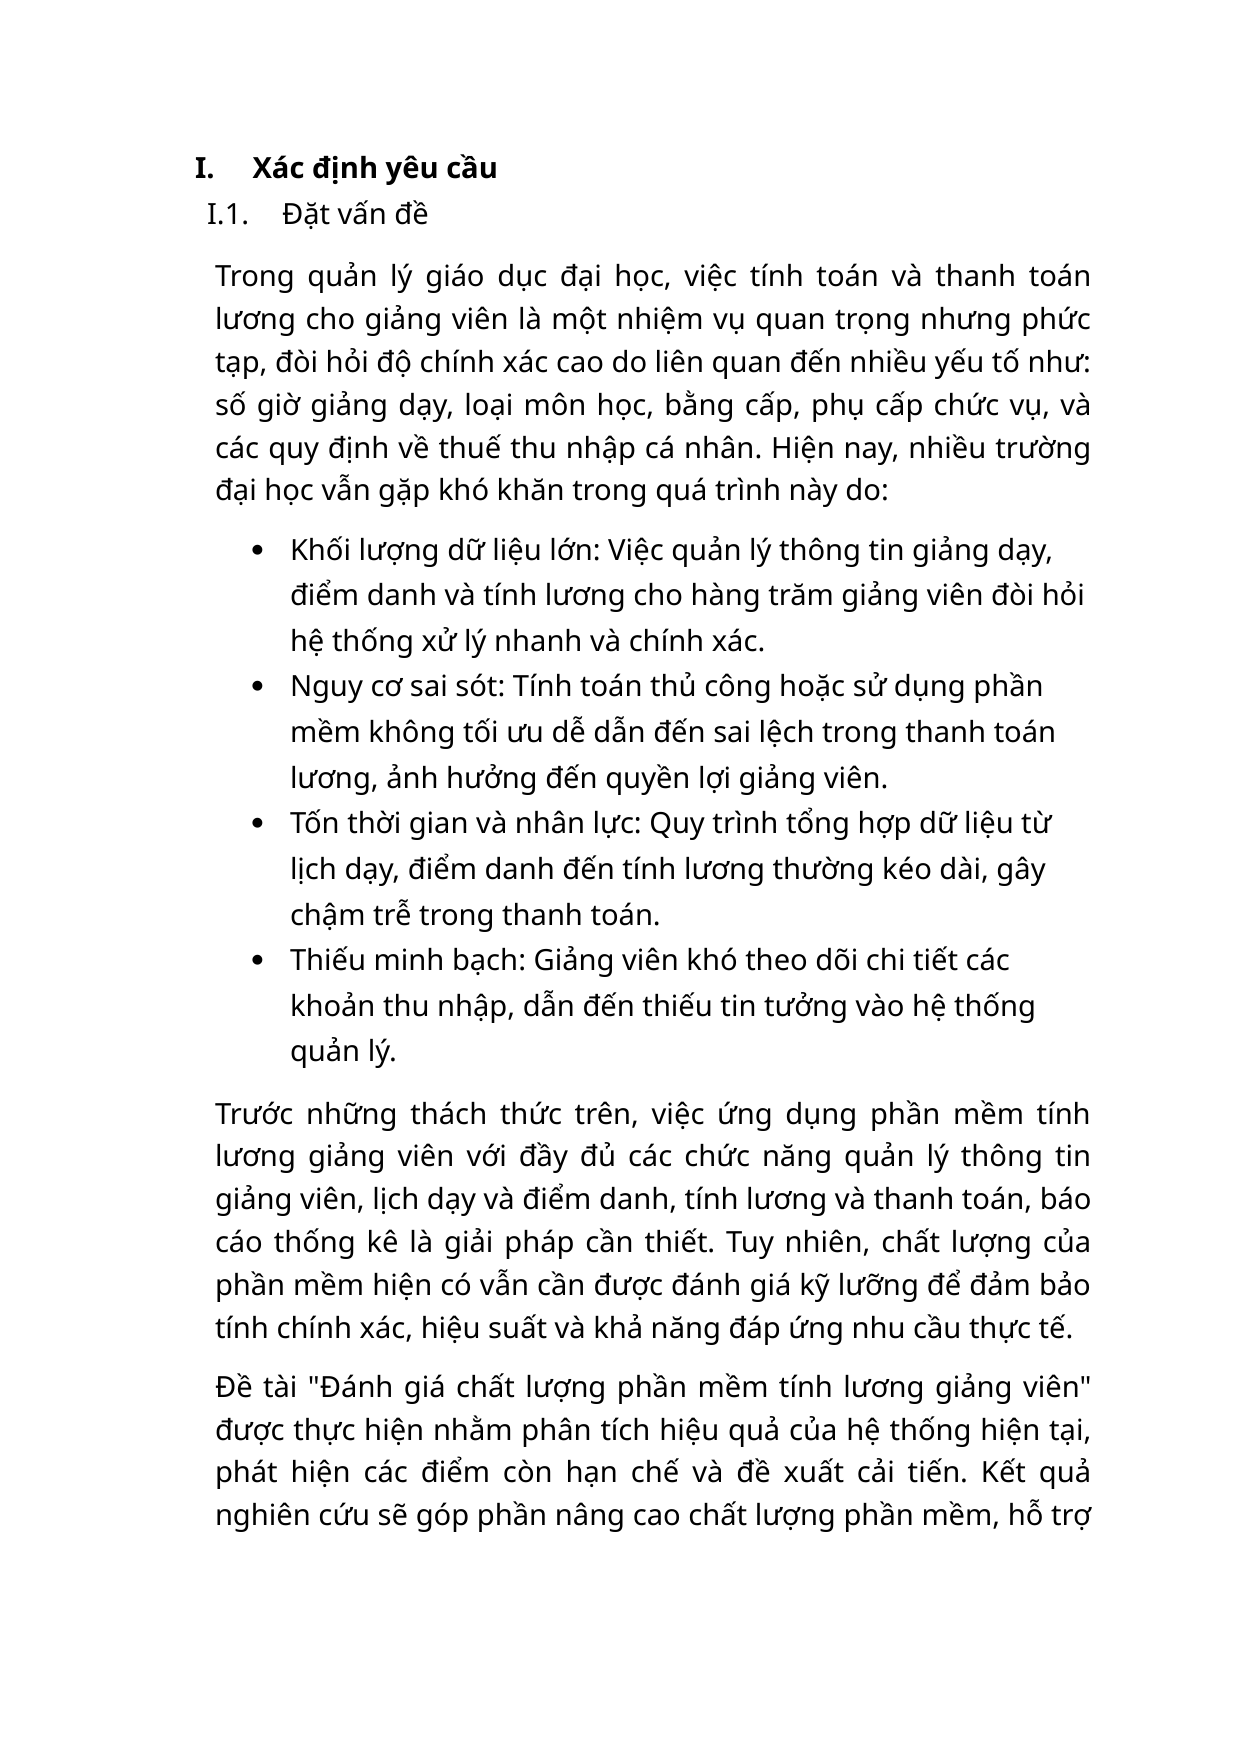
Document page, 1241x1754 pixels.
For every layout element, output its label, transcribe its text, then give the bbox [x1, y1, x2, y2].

list Đặt vấn đề [207, 193, 1092, 233]
list Khối lượng dữ liệu lớn: Việc quản lý thông tin giảng dạy, điểm danh và tính lương cho hàng trăm giảng viên đòi hỏi hệ thống xử lý nhanh và chính xác. [252, 529, 1092, 660]
list Xác định yêu cầu [215, 148, 1092, 187]
text Trước những thách thức trên, việc ứng dụng phần mềm tính lương giảng viên với đầy đủ các chức năng quản lý thông tin giảng viên, lịch dạy và điểm danh, tính lương và thanh toán, báo cáo thống kê là giải pháp cần thiết. Tuy nhiên, chất lượng của phần mềm hiện có vẫn cần được đánh giá kỹ lưỡng để đảm bảo tính chính xác, hiệu suất và khả năng đáp ứng nhu cầu thực tế. [215, 1093, 1092, 1347]
list Thiếu minh bạch: Giảng viên khó theo dõi chi tiết các khoản thu nhập, dẫn đến thiếu tin tưởng vào hệ thống quản lý. [252, 939, 1092, 1070]
list Tốn thời gian và nhân lực: Quy trình tổng hợp dữ liệu từ lịch dạy, điểm danh đến tính lương thường kéo dài, gây chậm trễ trong thanh toán. [252, 802, 1092, 933]
list Nguy cơ sai sót: Tính toán thủ công hoặc sử dụng phần mềm không tối ưu dễ dẫn đến sai lệch trong thanh toán lương, ảnh hưởng đến quyền lợi giảng viên. [252, 666, 1092, 797]
text Trong quản lý giáo dục đại học, việc tính toán và thanh toán lương cho giảng viên là một nhiệm vụ quan trọng nhưng phức tạp, đòi hỏi độ chính xác cao do liên quan đến nhiều yếu tố như: số giờ giảng dạy, loại môn học, bằng cấp, phụ cấp chức vụ, và các quy định về thuế thu nhập cá nhân. Hiện nay, nhiều trường đại học vẫn gặp khó khăn trong quá trình này do: [215, 256, 1092, 509]
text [215, 1366, 1092, 1534]
